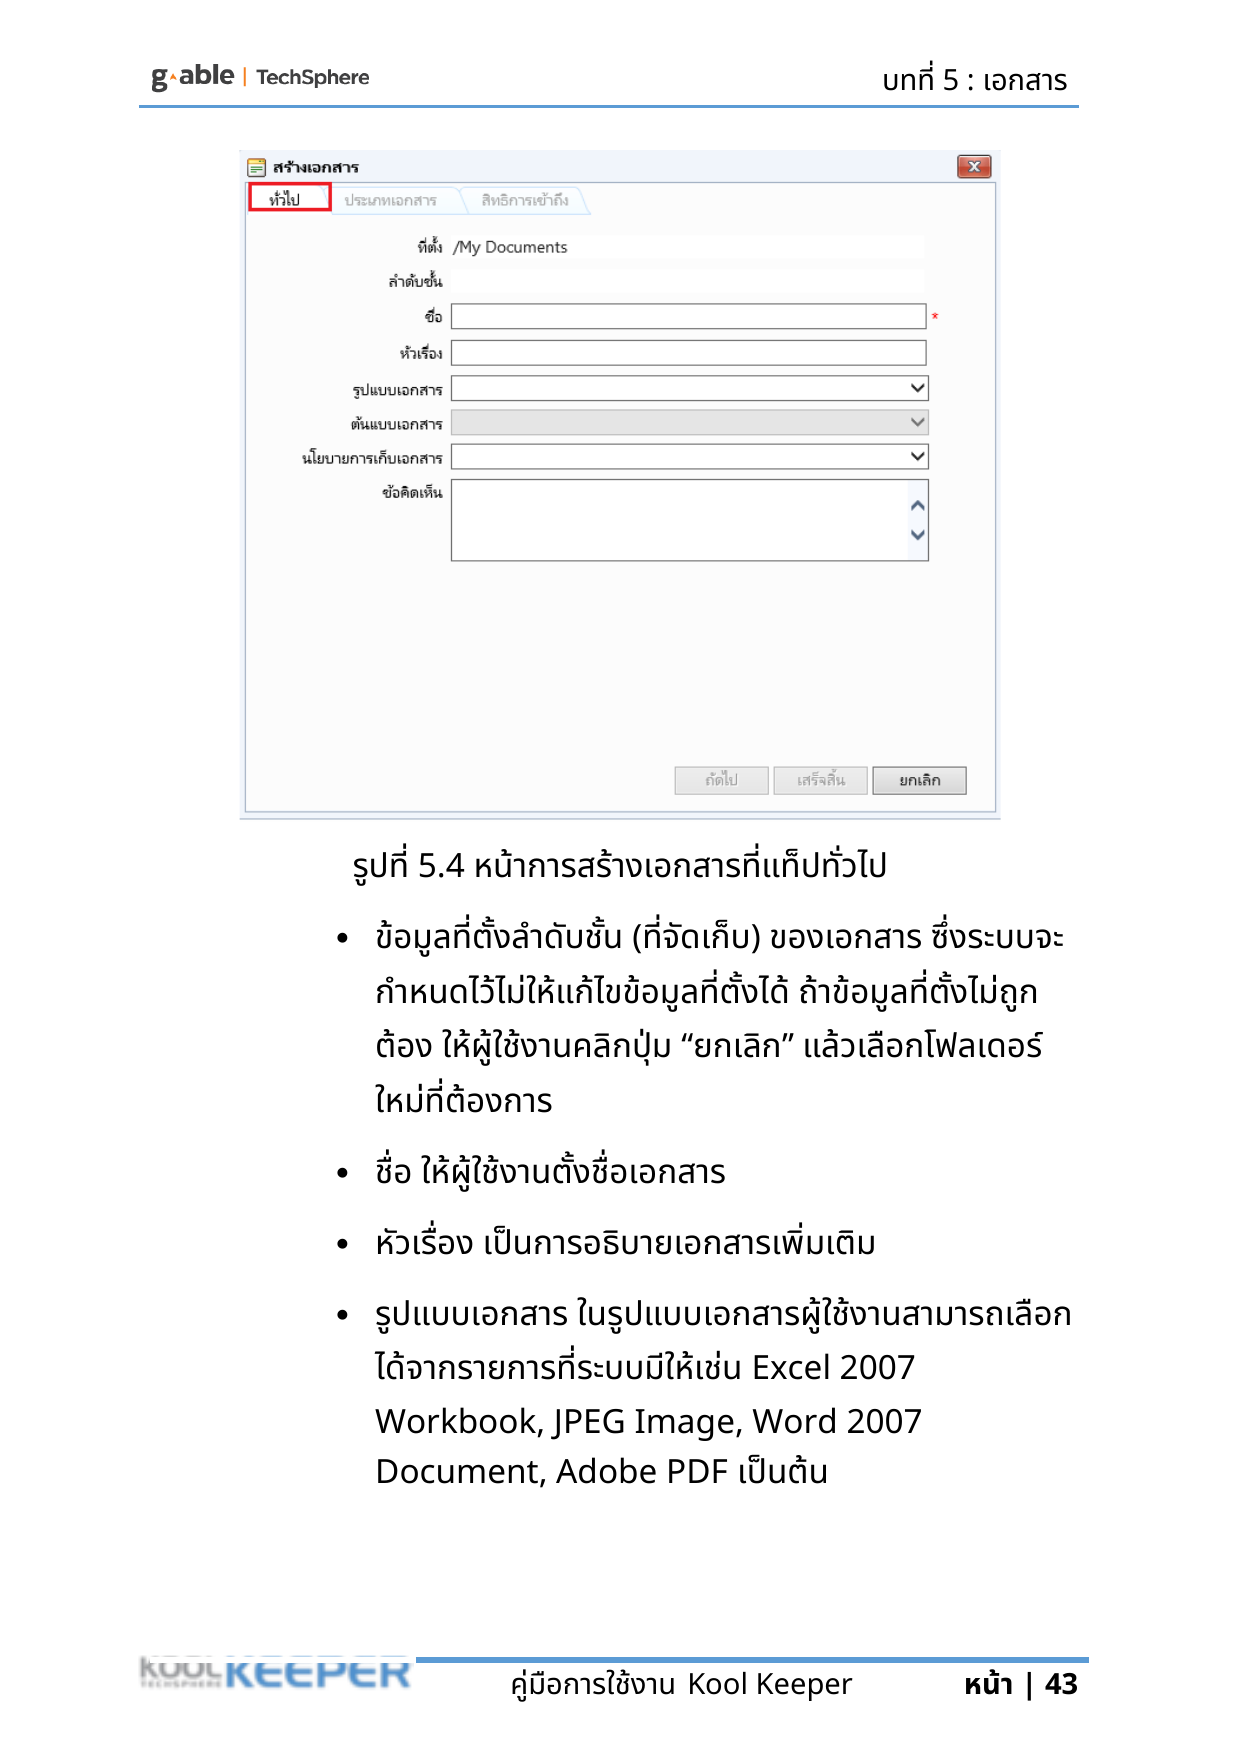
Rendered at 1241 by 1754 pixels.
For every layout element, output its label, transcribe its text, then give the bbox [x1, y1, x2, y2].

text ชื่อ ให้ผู้ใช้งานตั้งชื่อเอกสาร [337, 1148, 1090, 1198]
picture [136, 50, 386, 104]
text รูปแบบเอกสาร ในรูปแบบเอกสารผู้ใช้งานสามารถเลือกได้จากรายการที่ระบบมีให้เช่น Excel 2007 Workbook, JPEG Image, Word 2007 Document, Adobe PDF เป็นต้น [337, 1290, 1090, 1498]
picture [137, 1650, 414, 1693]
text หัวเรื่อง เป็นการอธิบายเอกสารเพิ่มเติม [337, 1219, 1090, 1269]
text ข้อมูลที่ตั้งลำดับชั้น (ที่จัดเก็บ) ของเอกสาร ซึ่งระบบจะกำหนดไว้ไม่ให้แก้ไขข้อมูลที่ตั้งได้ ถ้าข้อมูลที่ตั้งไม่ถูกต้อง ให้ผู้ใช้งานคลิกปุ่ม “ยกเลิก” แล้วเลือกโฟลเดอร์ใหม่ที่ต้องการ [337, 913, 1090, 1127]
picture [239, 150, 1001, 822]
text รูปที่ 5.4 หน้าการสร้างเอกสารที่แท็ปทั่วไป [150, 842, 1090, 893]
